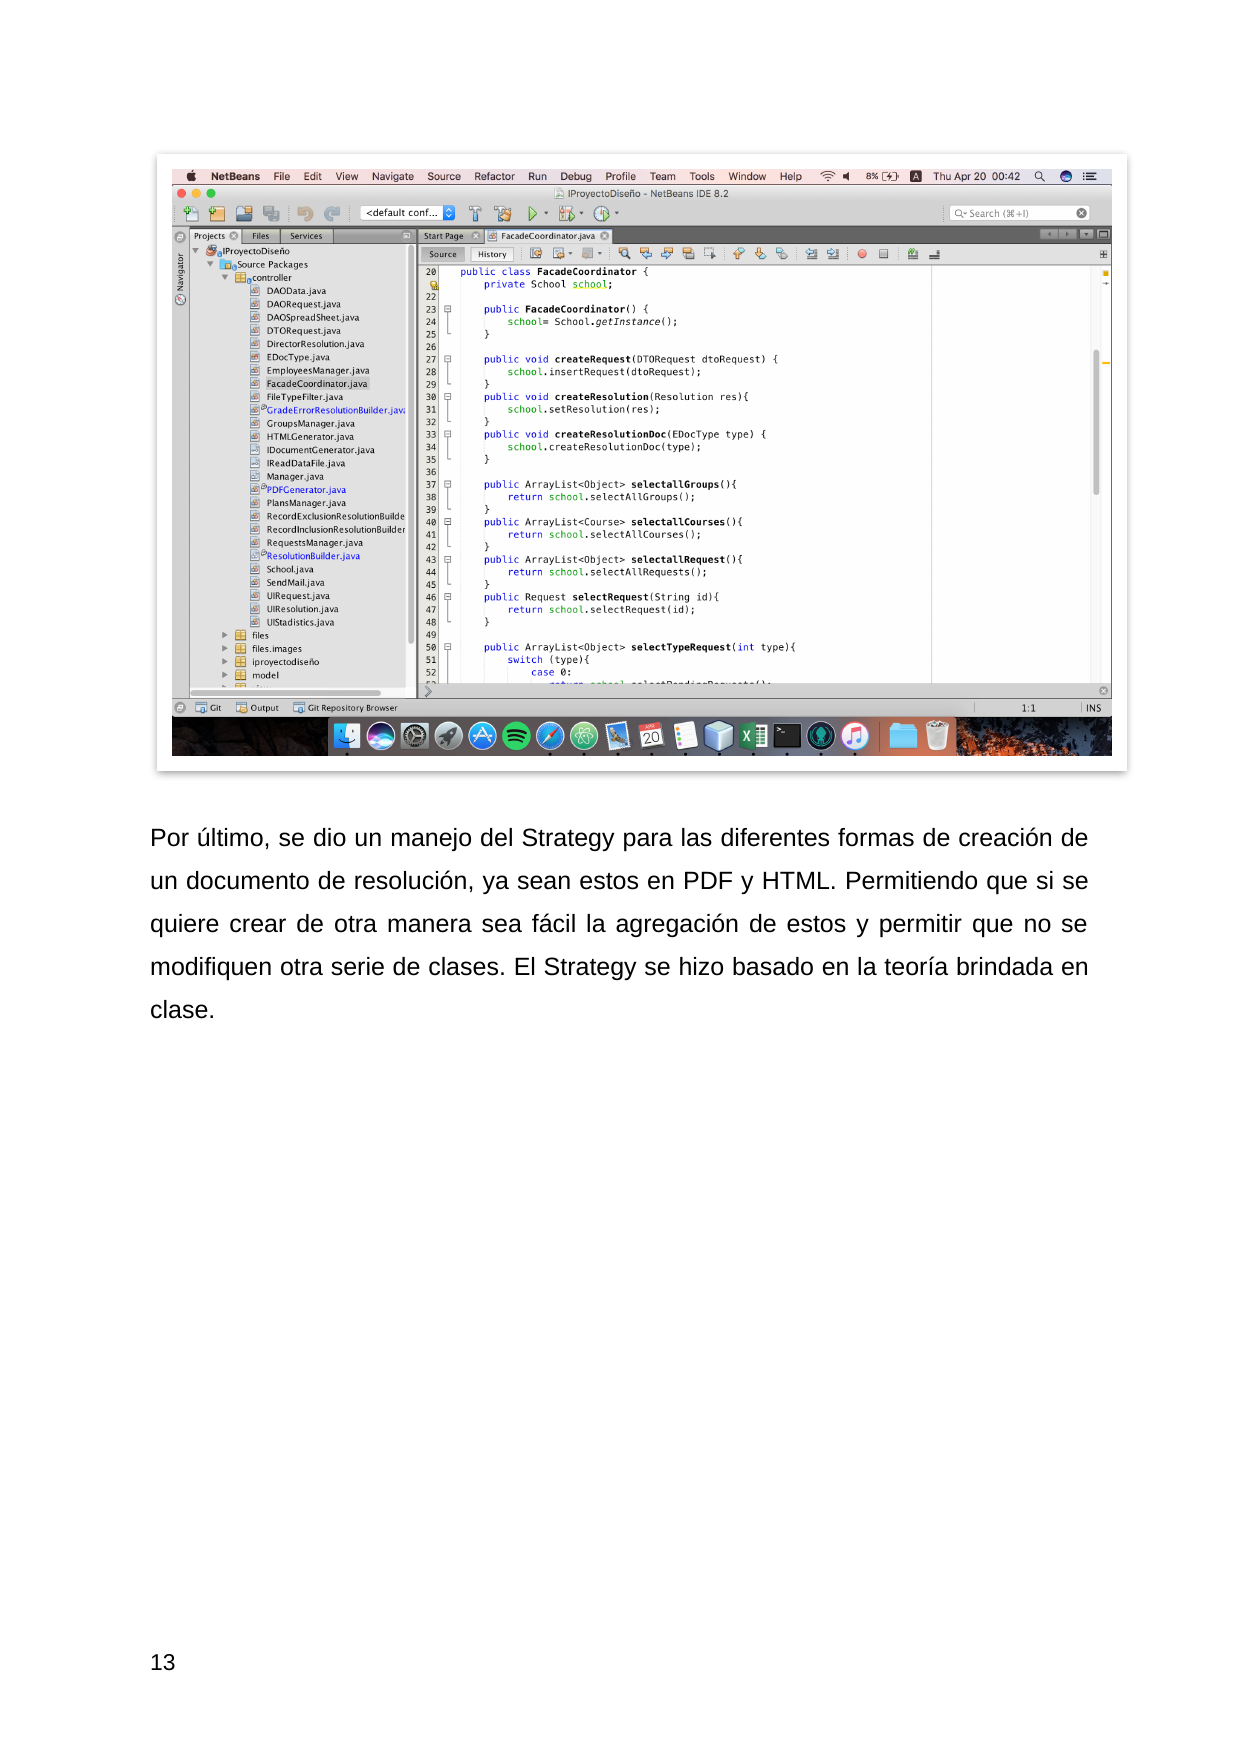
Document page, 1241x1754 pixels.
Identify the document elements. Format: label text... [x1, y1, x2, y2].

picture [172, 169, 1112, 756]
text Por último, se dio un manejo del Strategy para las diferentes formas de creación de un documento de resolución, ya sean estos en PDF y HTML. Permitiendo que si se quiere crear de otra manera sea fácil la agregación de estos y permitir que no se modifiquen otra serie de clases. El Strategy se hizo basado en la teoría brindada en clase. [150, 823, 1090, 1024]
